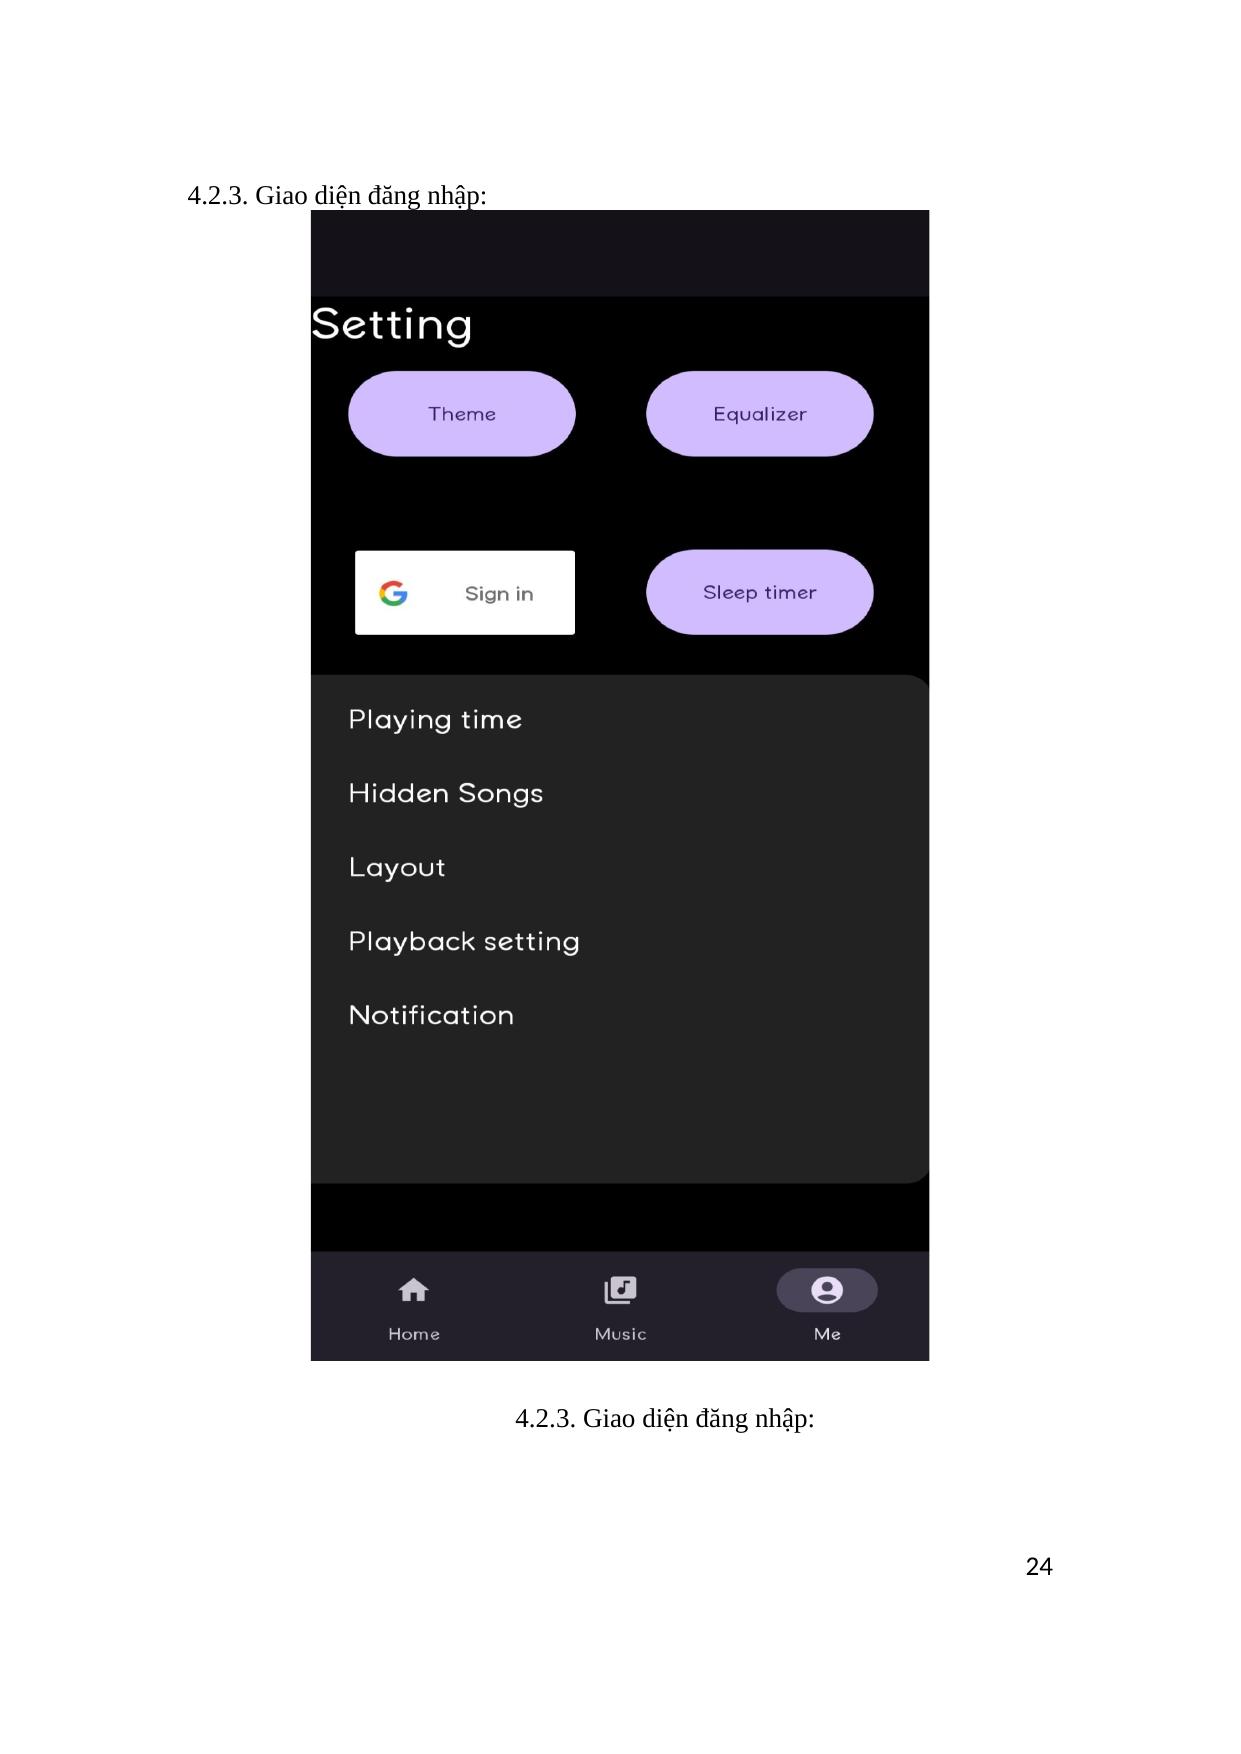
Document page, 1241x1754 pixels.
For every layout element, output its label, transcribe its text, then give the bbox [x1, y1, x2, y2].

subtitle 4.2.3. Giao diện đăng nhập: [187, 179, 1053, 211]
subtitle 4.2.3. Giao diện đăng nhập: [277, 1402, 1053, 1433]
picture [310, 210, 930, 1361]
